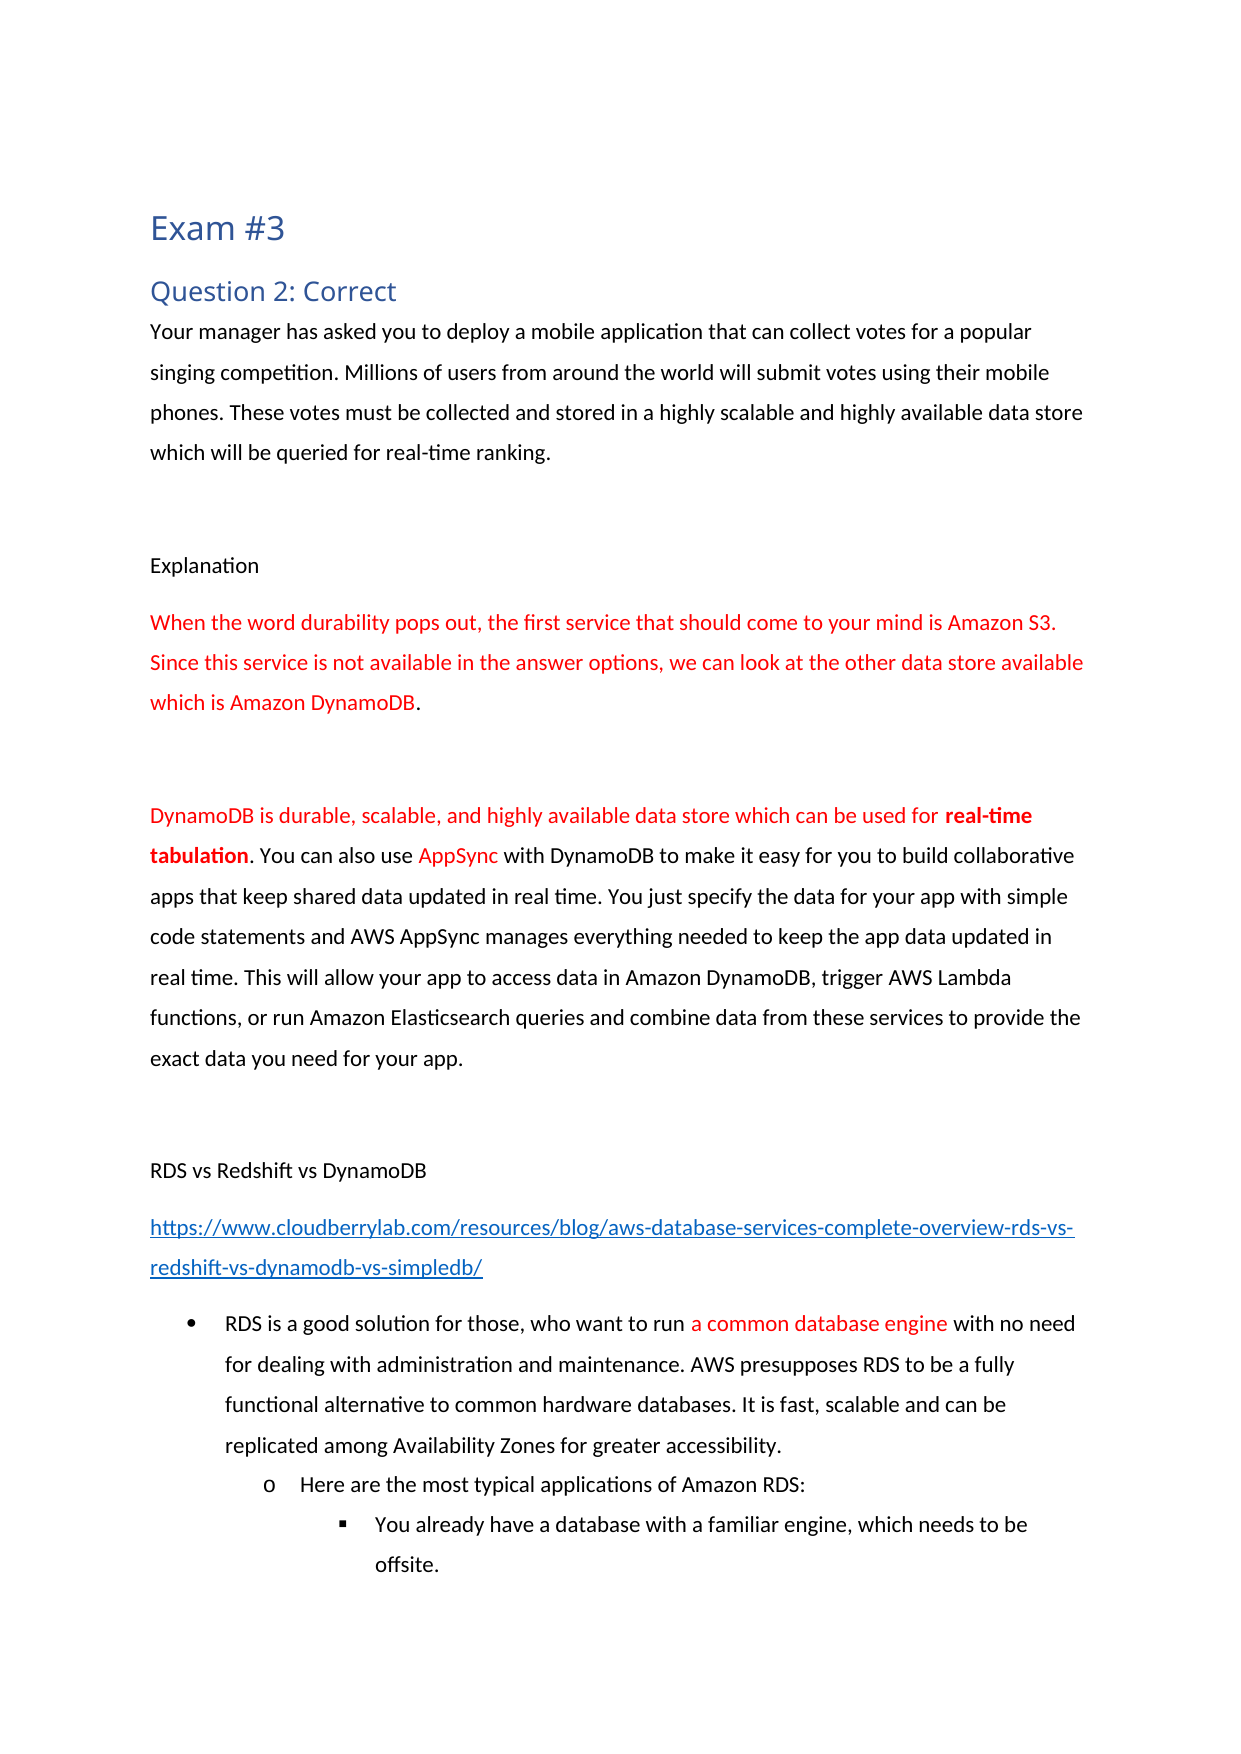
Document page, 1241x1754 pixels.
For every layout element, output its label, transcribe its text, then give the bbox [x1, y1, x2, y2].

subtitle Exam #3 [150, 189, 1090, 264]
text https://www.cloudberrylab.com/resources/blog/aws-database-services-complete-overview-rds-vs-redshift-vs-dynamodb-vs-simpledb/ [150, 1208, 1090, 1286]
text RDS vs Redshift vs DynamoDB [150, 1152, 1090, 1189]
list You already have a database with a familiar engine, which needs to be offsite. [337, 1506, 1090, 1583]
text Explanation [150, 547, 1090, 584]
subtitle Question 2: Correct [150, 272, 1090, 310]
list Here are the most typical applications of Amazon RDS: [262, 1466, 1090, 1503]
text Your manager has asked you to deploy a mobile application that can collect votes for a popular singing competition. Millions of users from around the world will submit votes using their mobile phones. These votes must be collected and stored in a highly scalable and highly available data store which will be queried for real-time ranking. [150, 313, 1090, 471]
list RDS is a good solution for those, who want to run a common database engine with no need for dealing with administration and maintenance. AWS presupposes RDS to be a fully functional alternative to common hardware databases. It is fast, scalable and can be replicated among Availability Zones for greater accessibility. [187, 1305, 1090, 1463]
text When the word durability pops out, the first service that should come to your mind is Amazon S3. Since this service is not available in the answer options, we can look at the other data store available which is Amazon DynamoDB. [150, 603, 1090, 721]
text DynamoDB is durable, scalable, and highly available data store which can be used for real-time tabulation. You can also use AppSync with DynamoDB to make it easy for you to build collaborative apps that keep shared data updated in real time. You just specify the data for your app with simple code statements and AWS AppSync manages everything needed to keep the app data updated in real time. This will allow your app to access data in Amazon DynamoDB, trigger AWS Lambda functions, or run Amazon Elasticsearch queries and combine data from these services to provide the exact data you need for your app. [150, 796, 1090, 1076]
